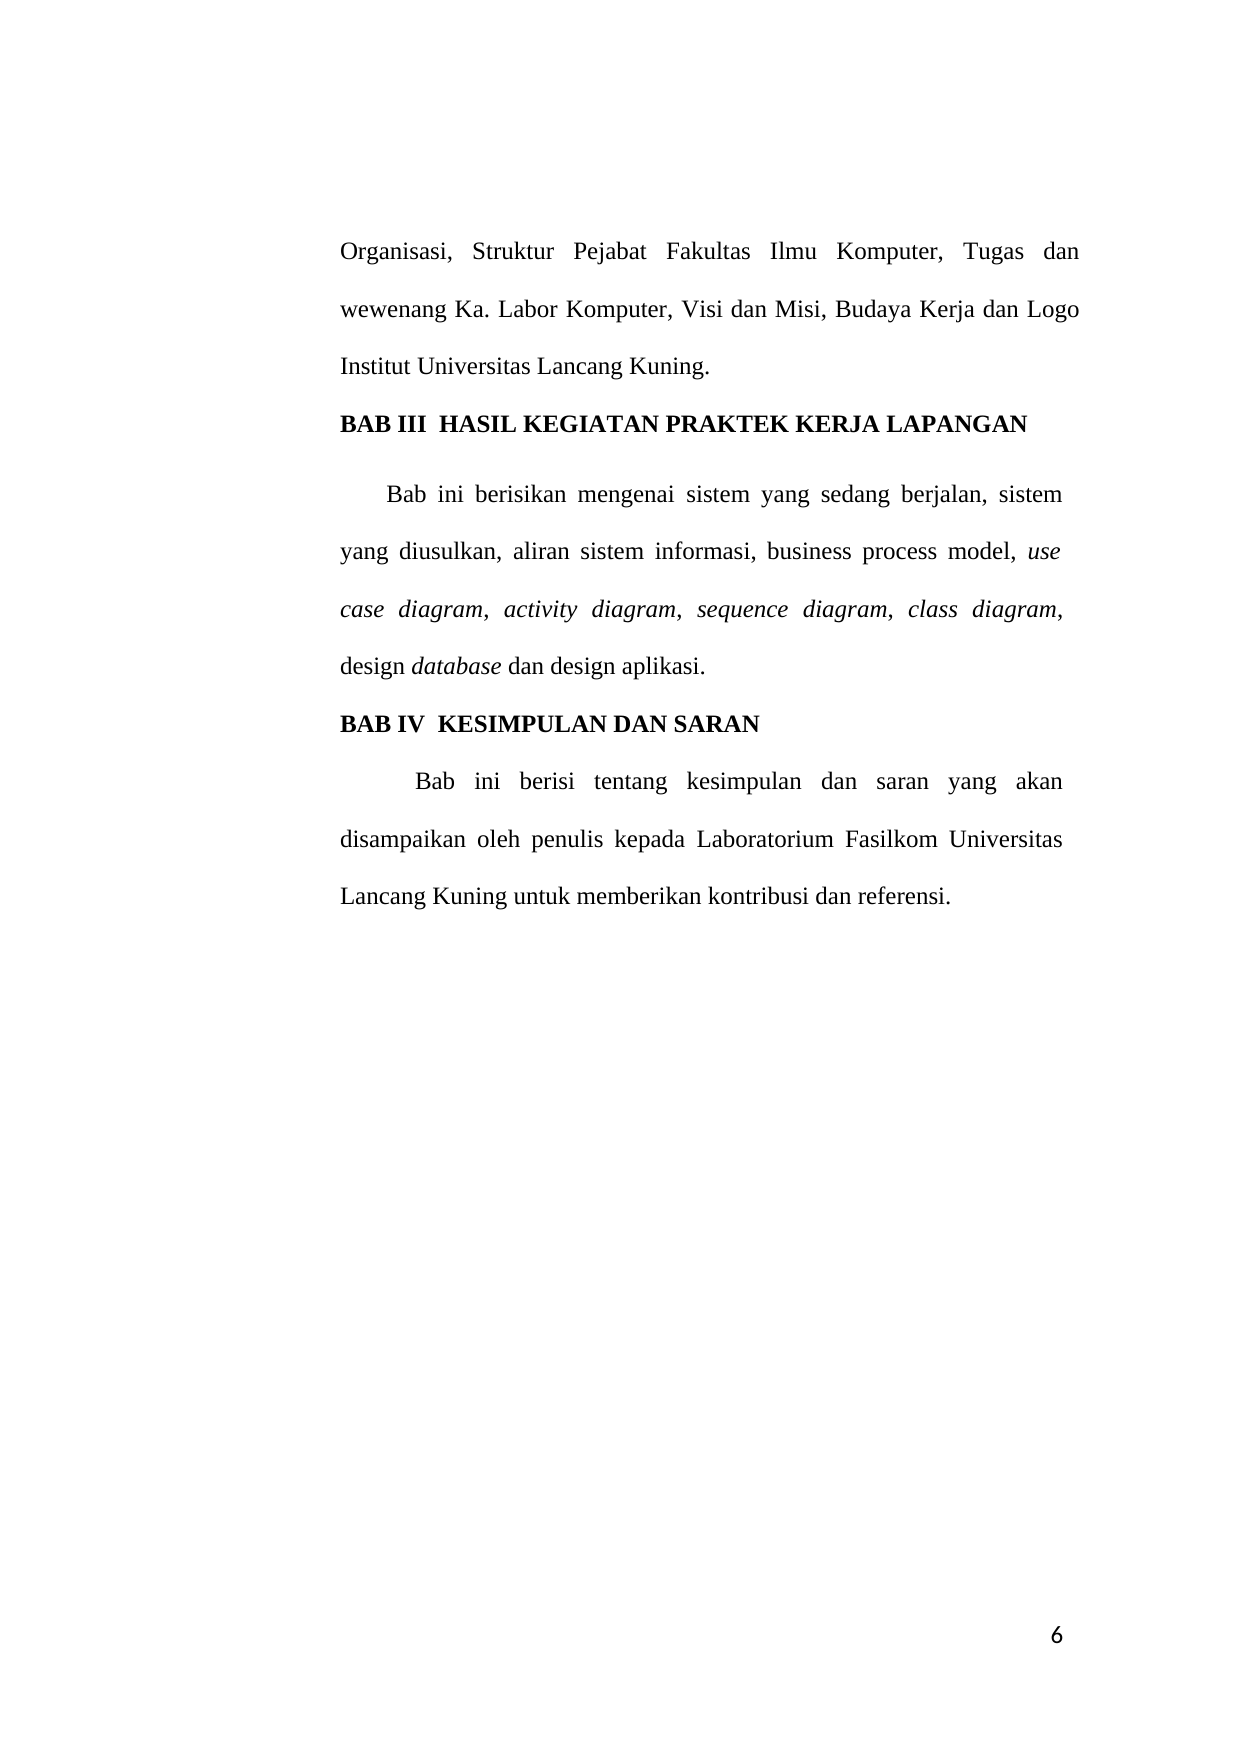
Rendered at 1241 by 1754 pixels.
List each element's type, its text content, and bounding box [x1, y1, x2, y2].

list Bab ini berisikan mengenai sistem yang sedang berjalan, sistem yang diusulkan, aliran sistem informasi, business process model, use case diagram, activity diagram, sequence diagram, class diagram, design database dan design aplikasi. [340, 479, 1063, 680]
list BAB IV KESIMPULAN DAN SARAN [340, 709, 1063, 737]
text BAB III HASIL KEGIATAN PRAKTEK KERJA LAPANGAN [340, 409, 1063, 437]
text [340, 236, 1080, 380]
list Bab ini berisi tentang kesimpulan dan saran yang akan disampaikan oleh penulis kepada Laboratorium Fasilkom Universitas Lancang Kuning untuk memberikan kontribusi dan referensi. [340, 766, 1063, 910]
